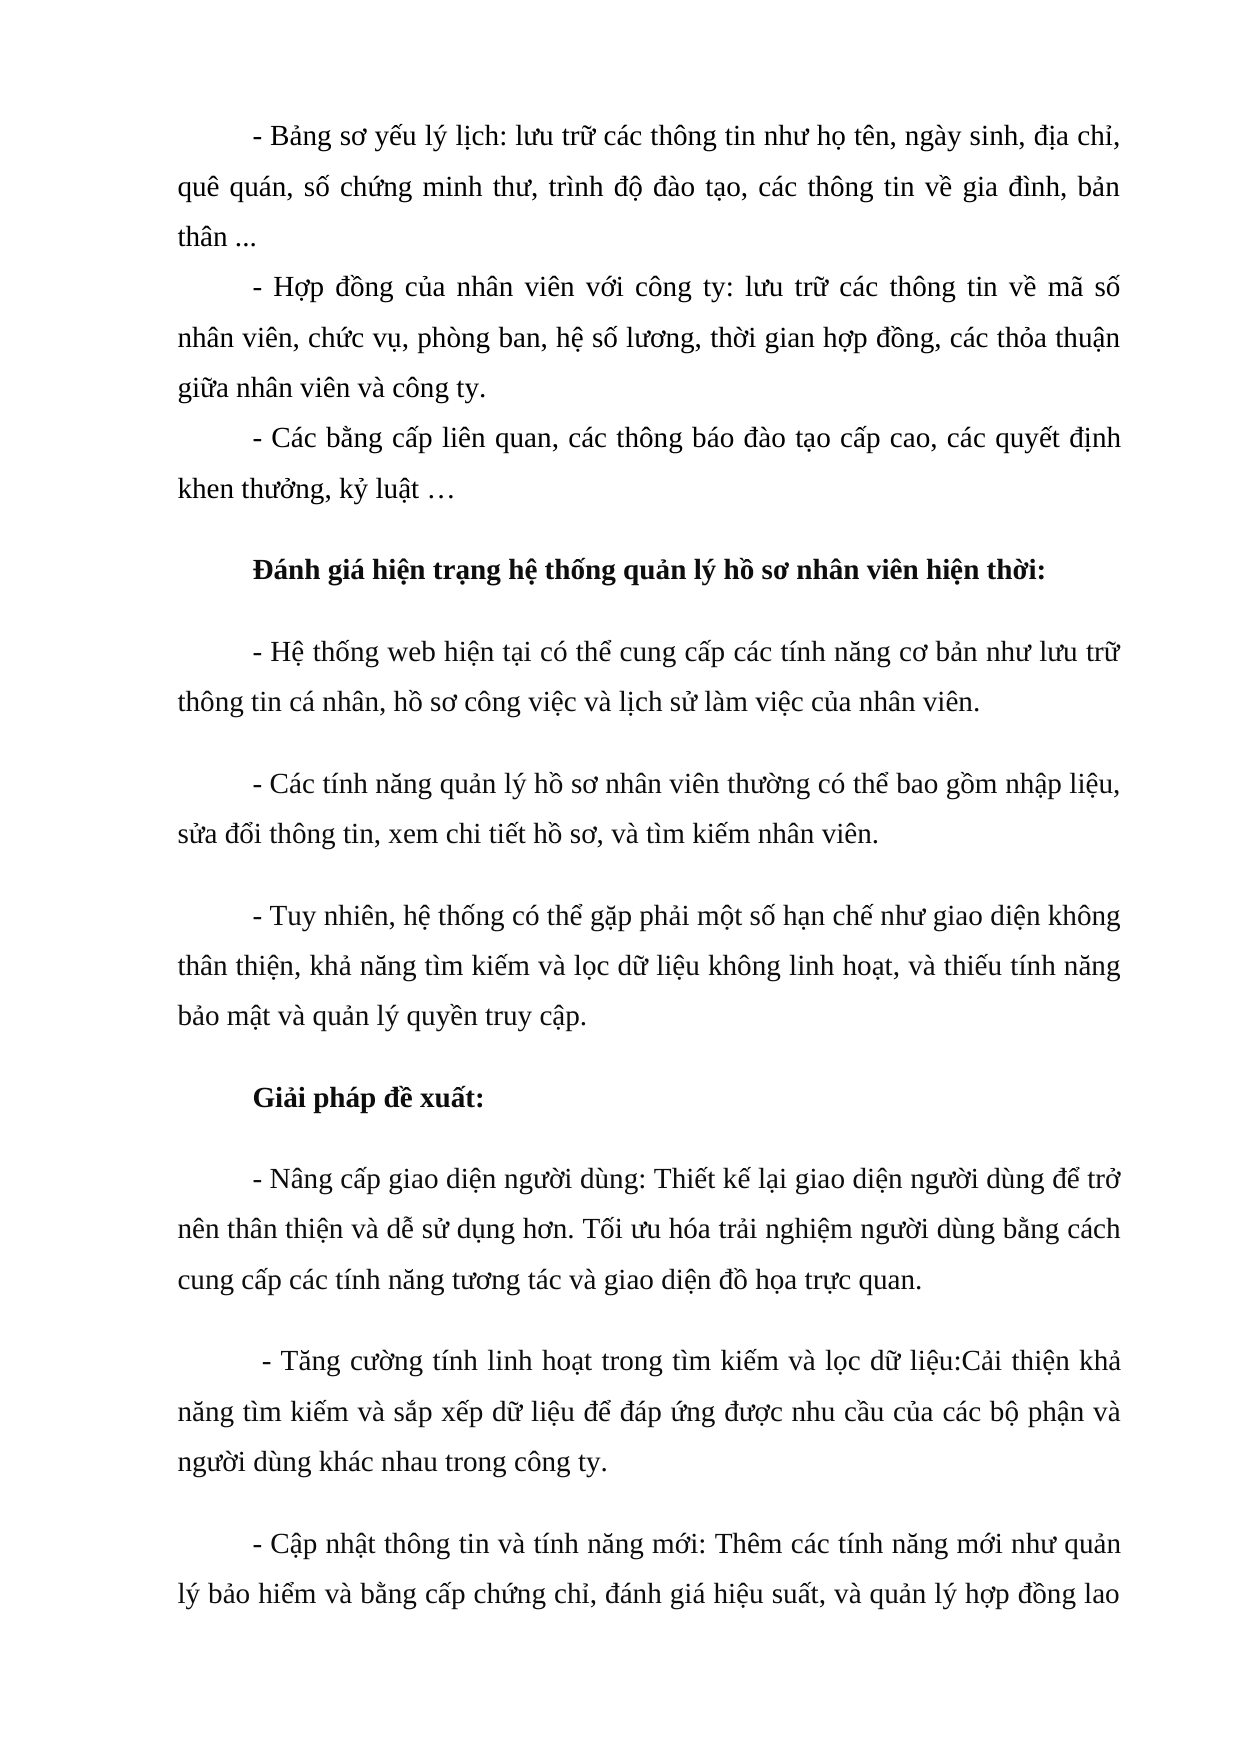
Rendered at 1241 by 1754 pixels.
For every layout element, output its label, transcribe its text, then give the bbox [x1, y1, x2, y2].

text - Các bằng cấp liên quan, các thông báo đào tạo cấp cao, các quyết định khen thưởng, kỷ luật … [177, 420, 1122, 504]
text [177, 1526, 1122, 1609]
text - Hệ thống web hiện tại có thể cung cấp các tính năng cơ bản như lưu trữ thông tin cá nhân, hồ sơ công việc và lịch sử làm việc của nhân viên. [177, 634, 1122, 718]
text - Hợp đồng của nhân viên với công ty: lưu trữ các thông tin về mã số nhân viên, chức vụ, phòng ban, hệ số lương, thời gian hợp đồng, các thỏa thuận giữa nhân viên và công ty. [177, 269, 1122, 404]
text - Bảng sơ yếu lý lịch: lưu trữ các thông tin như họ tên, ngày sinh, địa chỉ, quê quán, số chứng minh thư, trình độ đào tạo, các thông tin về gia đình, bản thân ... [177, 118, 1122, 253]
text Giải pháp đề xuất: [177, 1080, 1122, 1113]
text - Nâng cấp giao diện người dùng: Thiết kế lại giao diện người dùng để trở nên thân thiện và dễ sử dụng hơn. Tối ưu hóa trải nghiệm người dùng bằng cách cung cấp các tính năng tương tác và giao diện đồ họa trực quan. [177, 1161, 1122, 1296]
text - Các tính năng quản lý hồ sơ nhân viên thường có thể bao gồm nhập liệu, sửa đổi thông tin, xem chi tiết hồ sơ, và tìm kiếm nhân viên. [177, 766, 1122, 849]
text - Tuy nhiên, hệ thống có thể gặp phải một số hạn chế như giao diện không thân thiện, khả năng tìm kiếm và lọc dữ liệu không linh hoạt, và thiếu tính năng bảo mật và quản lý quyền truy cập. [177, 898, 1122, 1032]
text Đánh giá hiện trạng hệ thống quản lý hồ sơ nhân viên hiện thời: [177, 552, 1122, 586]
text - Tăng cường tính linh hoạt trong tìm kiếm và lọc dữ liệu:Cải thiện khả năng tìm kiếm và sắp xếp dữ liệu để đáp ứng được nhu cầu của các bộ phận và người dùng khác nhau trong công ty. [177, 1343, 1122, 1478]
